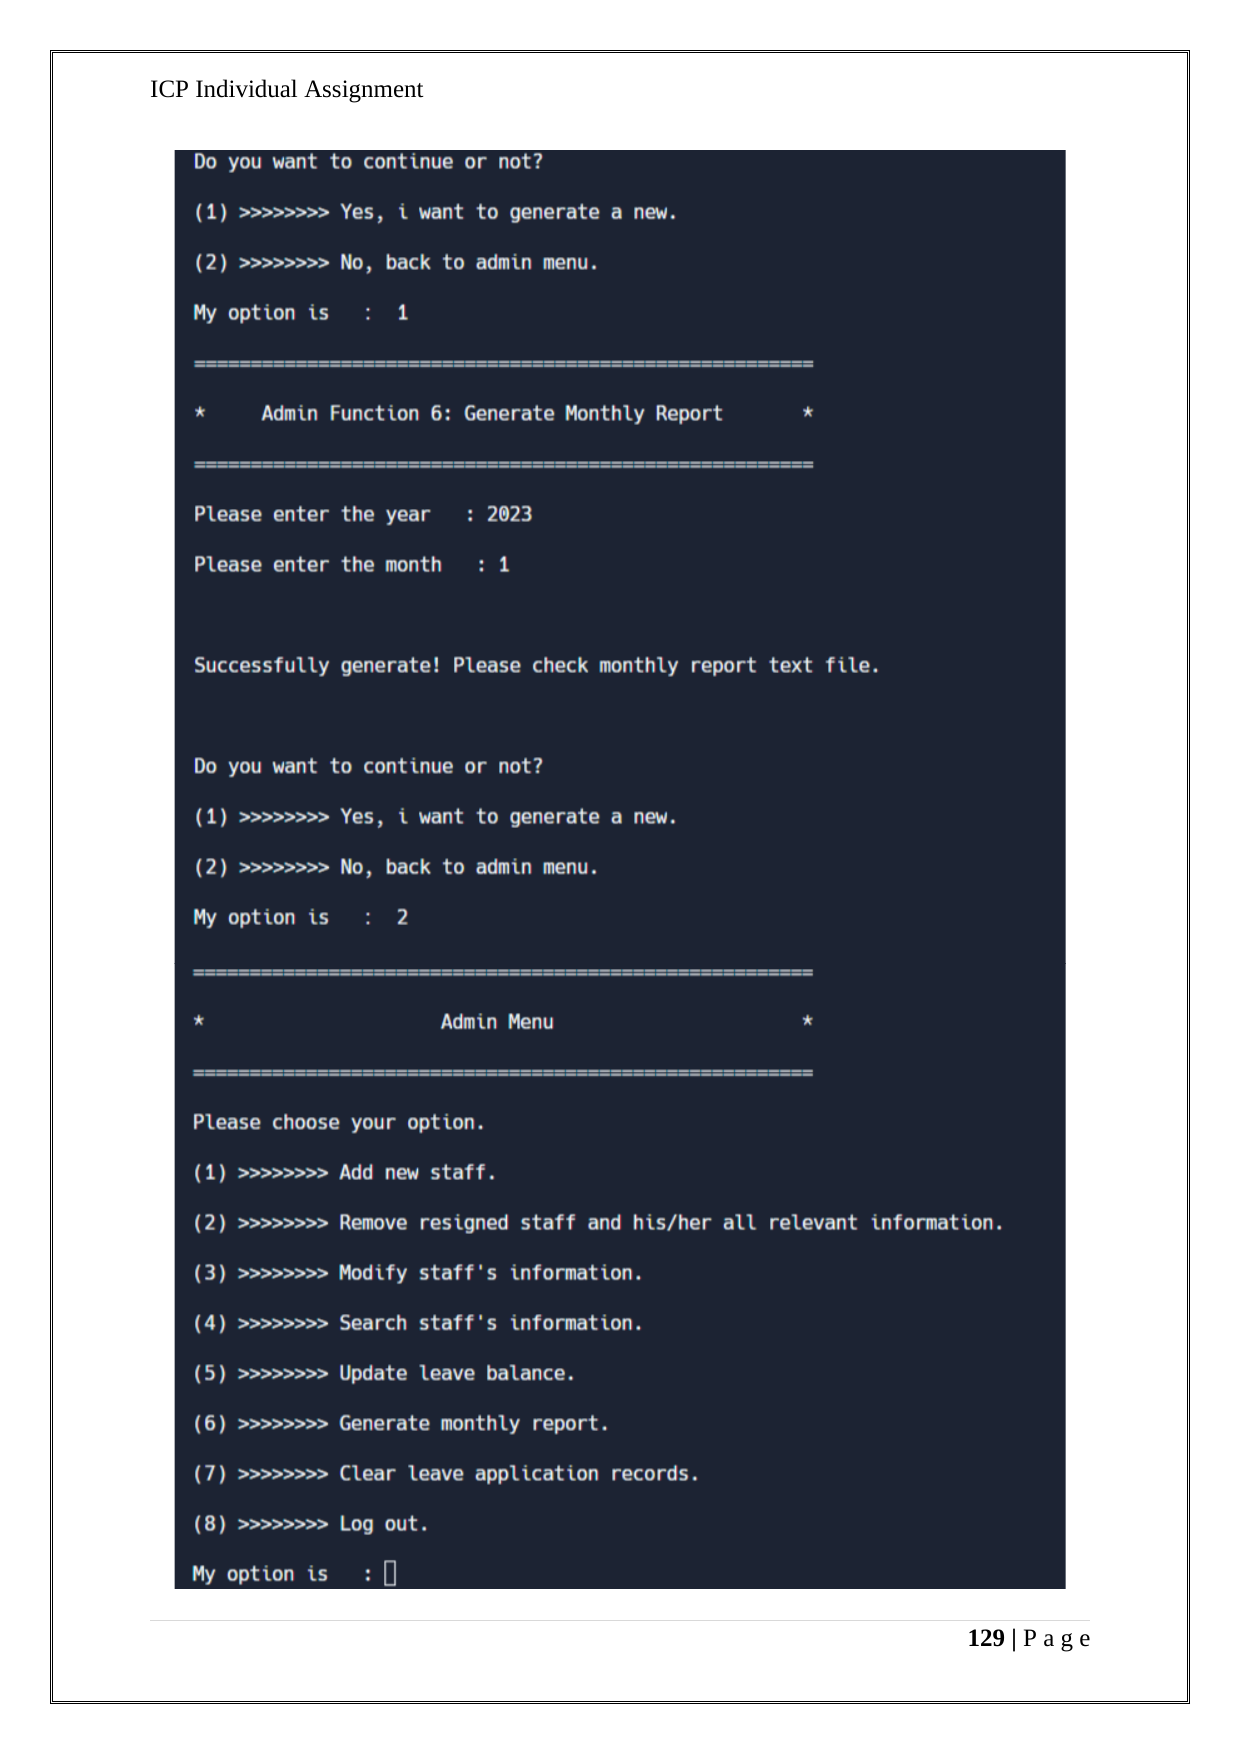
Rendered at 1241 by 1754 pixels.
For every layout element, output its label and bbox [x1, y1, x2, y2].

picture [174, 150, 1066, 1589]
